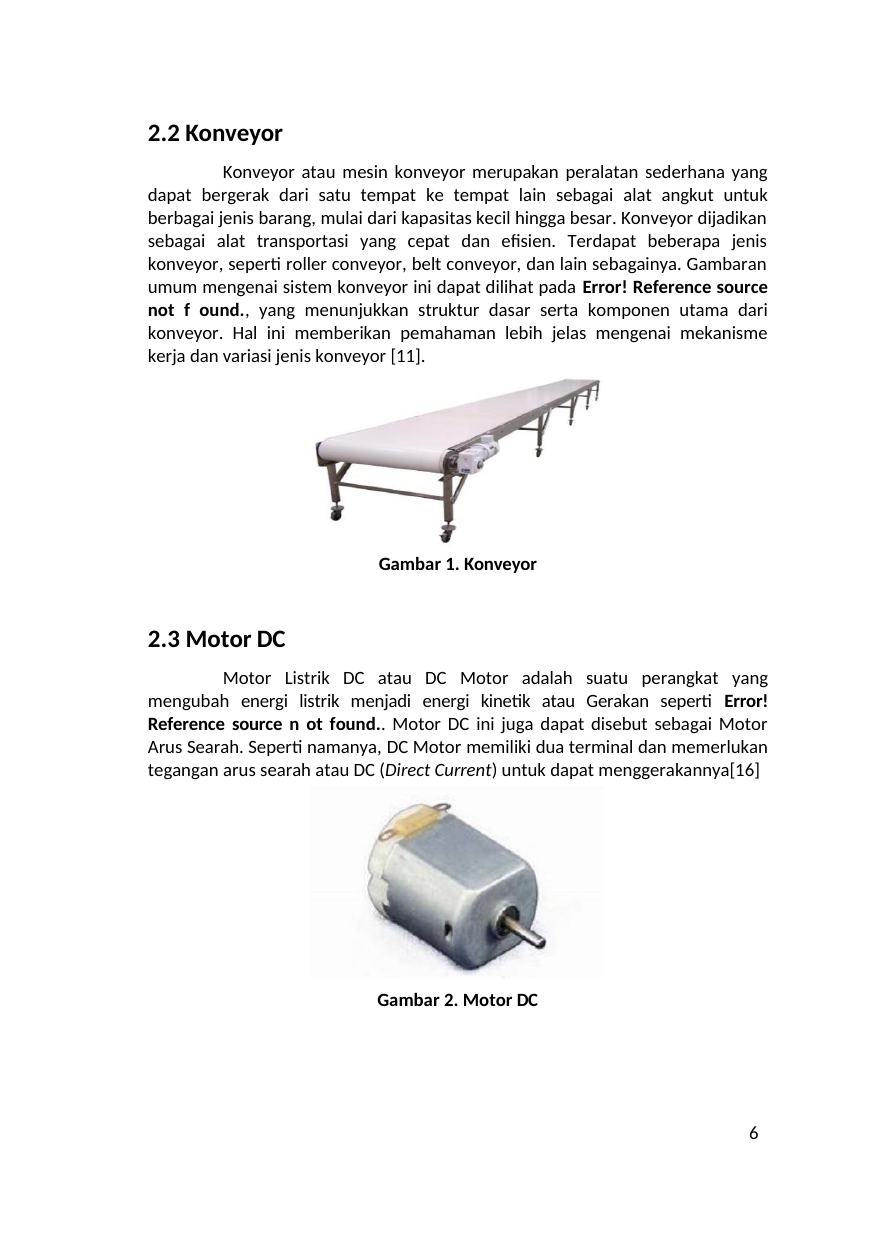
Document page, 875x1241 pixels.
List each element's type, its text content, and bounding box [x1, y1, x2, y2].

text Motor Listrik DC atau DC Motor adalah suatu perangkat yang mengubah energi listrik menjadi energi kinetik atau Gerakan seperti Error! Reference source n ot found.. Motor DC ini juga dapat disebut sebagai Motor Arus Searah. Seperti namanya, DC Motor memiliki dua terminal dan memerlukan tegangan arus searah atau DC (Direct Current) untuk dapat menggerakannya[16] [148, 666, 768, 781]
subtitle Konveyor [148, 117, 786, 148]
subtitle Motor DC [148, 623, 786, 654]
text Gambar 2. Motor DC [130, 788, 785, 1011]
text Gambar 1. Konveyor [161, 380, 754, 576]
text Konveyor atau mesin konveyor merupakan peralatan sederhana yang dapat bergerak dari satu tempat ke tempat lain sebagai alat angkut untuk berbagai jenis barang, mulai dari kapasitas kecil hingga besar. Konveyor dijadikan sebagai alat transportasi yang cepat dan efisien. Terdapat beberapa jenis konveyor, seperti roller conveyor, belt conveyor, dan lain sebagainya. Gambaran umum mengenai sistem konveyor ini dapat dilihat pada Error! Reference source not f ound., yang menunjukkan struktur dasar serta komponen utama dari konveyor. Hal ini memberikan pemahaman lebih jelas mengenai mekanisme kerja dan variasi jenis konveyor [11]. [148, 161, 768, 367]
picture [310, 375, 605, 380]
